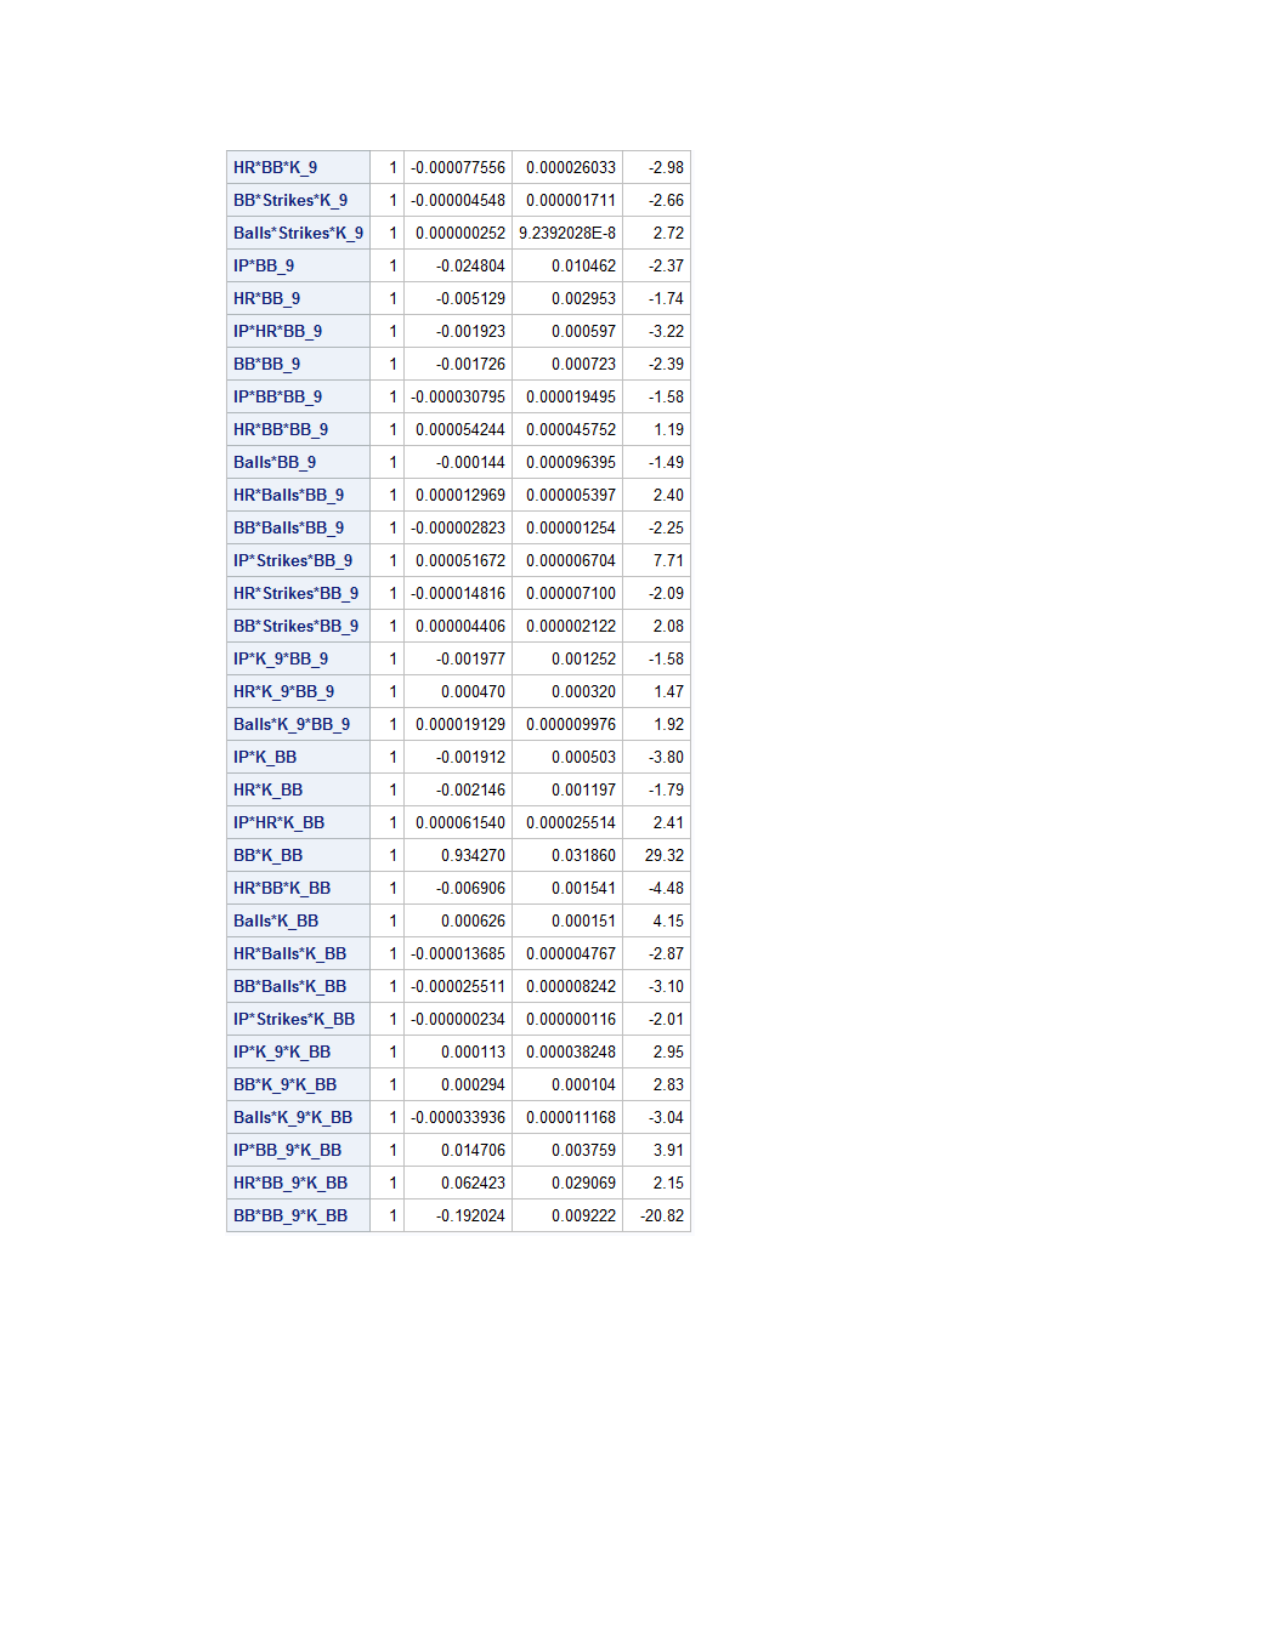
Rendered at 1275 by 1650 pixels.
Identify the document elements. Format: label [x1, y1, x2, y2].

picture [225, 150, 695, 1236]
